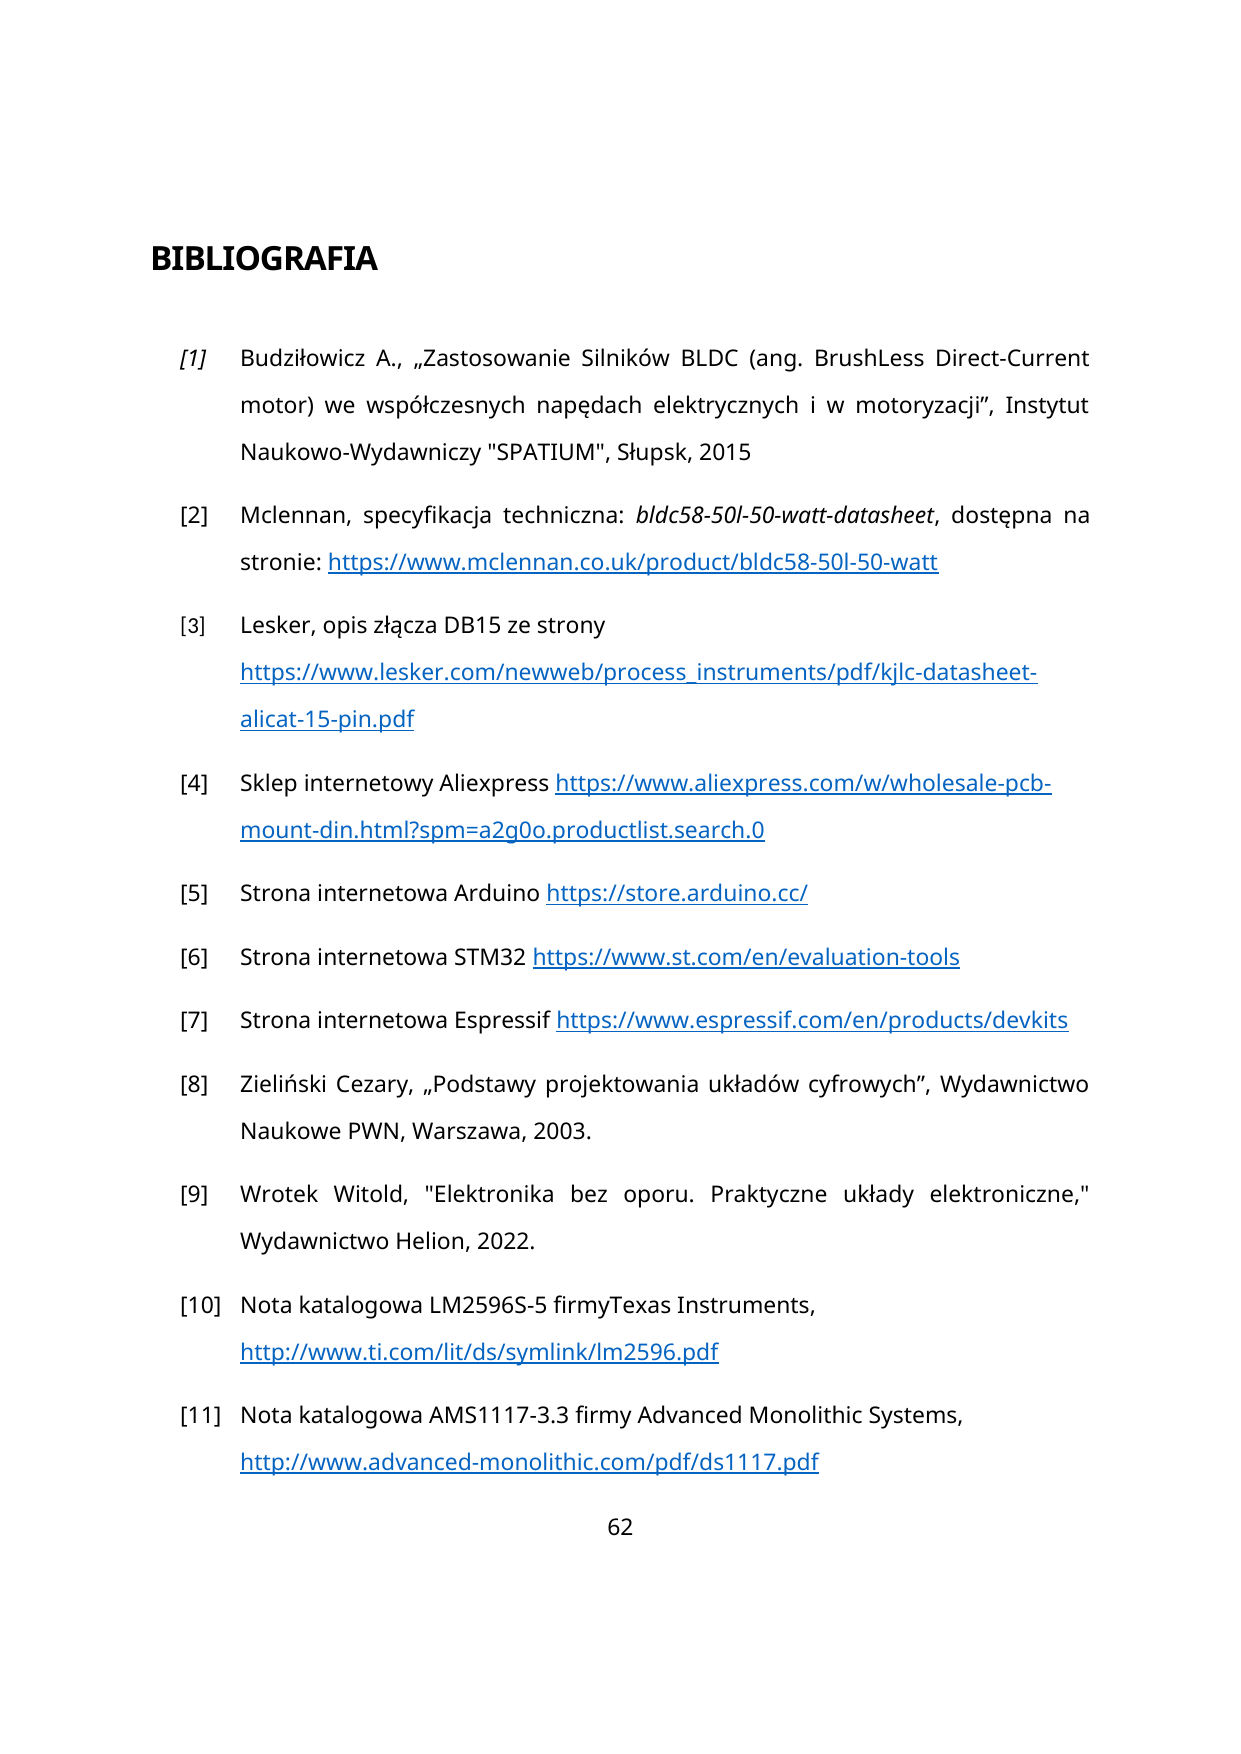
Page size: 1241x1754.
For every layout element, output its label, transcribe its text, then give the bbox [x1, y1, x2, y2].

text Strona internetowa Arduino https://store.arduino.cc/ [180, 877, 1090, 908]
text Mclennan, specyfikacja techniczna: bldc58-50l-50-watt-datasheet, dostępna na stronie: https://www.mclennan.co.uk/product/bldc58-50l-50-watt [180, 499, 1090, 577]
title BIBLIOGRAFIA [150, 234, 1090, 280]
text Budziłowicz A., „Zastosowanie Silników BLDC (ang. BrushLess Direct-Current motor) we współczesnych napędach elektrycznych i w motoryzacji”, Instytut Naukowo-Wydawniczy "SPATIUM", Słupsk, 2015 [180, 342, 1090, 467]
text Lesker, opis złącza DB15 ze strony https://www.lesker.com/newweb/process_instruments/pdf/kjlc-datasheet-alicat-15-pin.pdf [180, 609, 1090, 734]
text Wrotek Witold, "Elektronika bez oporu. Praktyczne układy elektroniczne," Wydawnictwo Helion, 2022. [180, 1178, 1090, 1256]
text Strona internetowa STM32 https://www.st.com/en/evaluation-tools [180, 941, 1090, 972]
text Zieliński Cezary, „Podstawy projektowania układów cyfrowych”, Wydawnictwo Naukowe PWN, Warszawa, 2003. [180, 1068, 1090, 1146]
text Nota katalogowa LM2596S-5 firmyTexas Instruments, http://www.ti.com/lit/ds/symlink/lm2596.pdf [180, 1289, 1090, 1367]
text Nota katalogowa AMS1117-3.3 firmy Advanced Monolithic Systems, http://www.advanced-monolithic.com/pdf/ds1117.pdf [180, 1399, 1090, 1477]
text Sklep internetowy Aliexpress https://www.aliexpress.com/w/wholesale-pcb-mount-din.html?spm=a2g0o.productlist.search.0 [180, 767, 1090, 845]
text Strona internetowa Espressif https://www.espressif.com/en/products/devkits [180, 1004, 1090, 1036]
